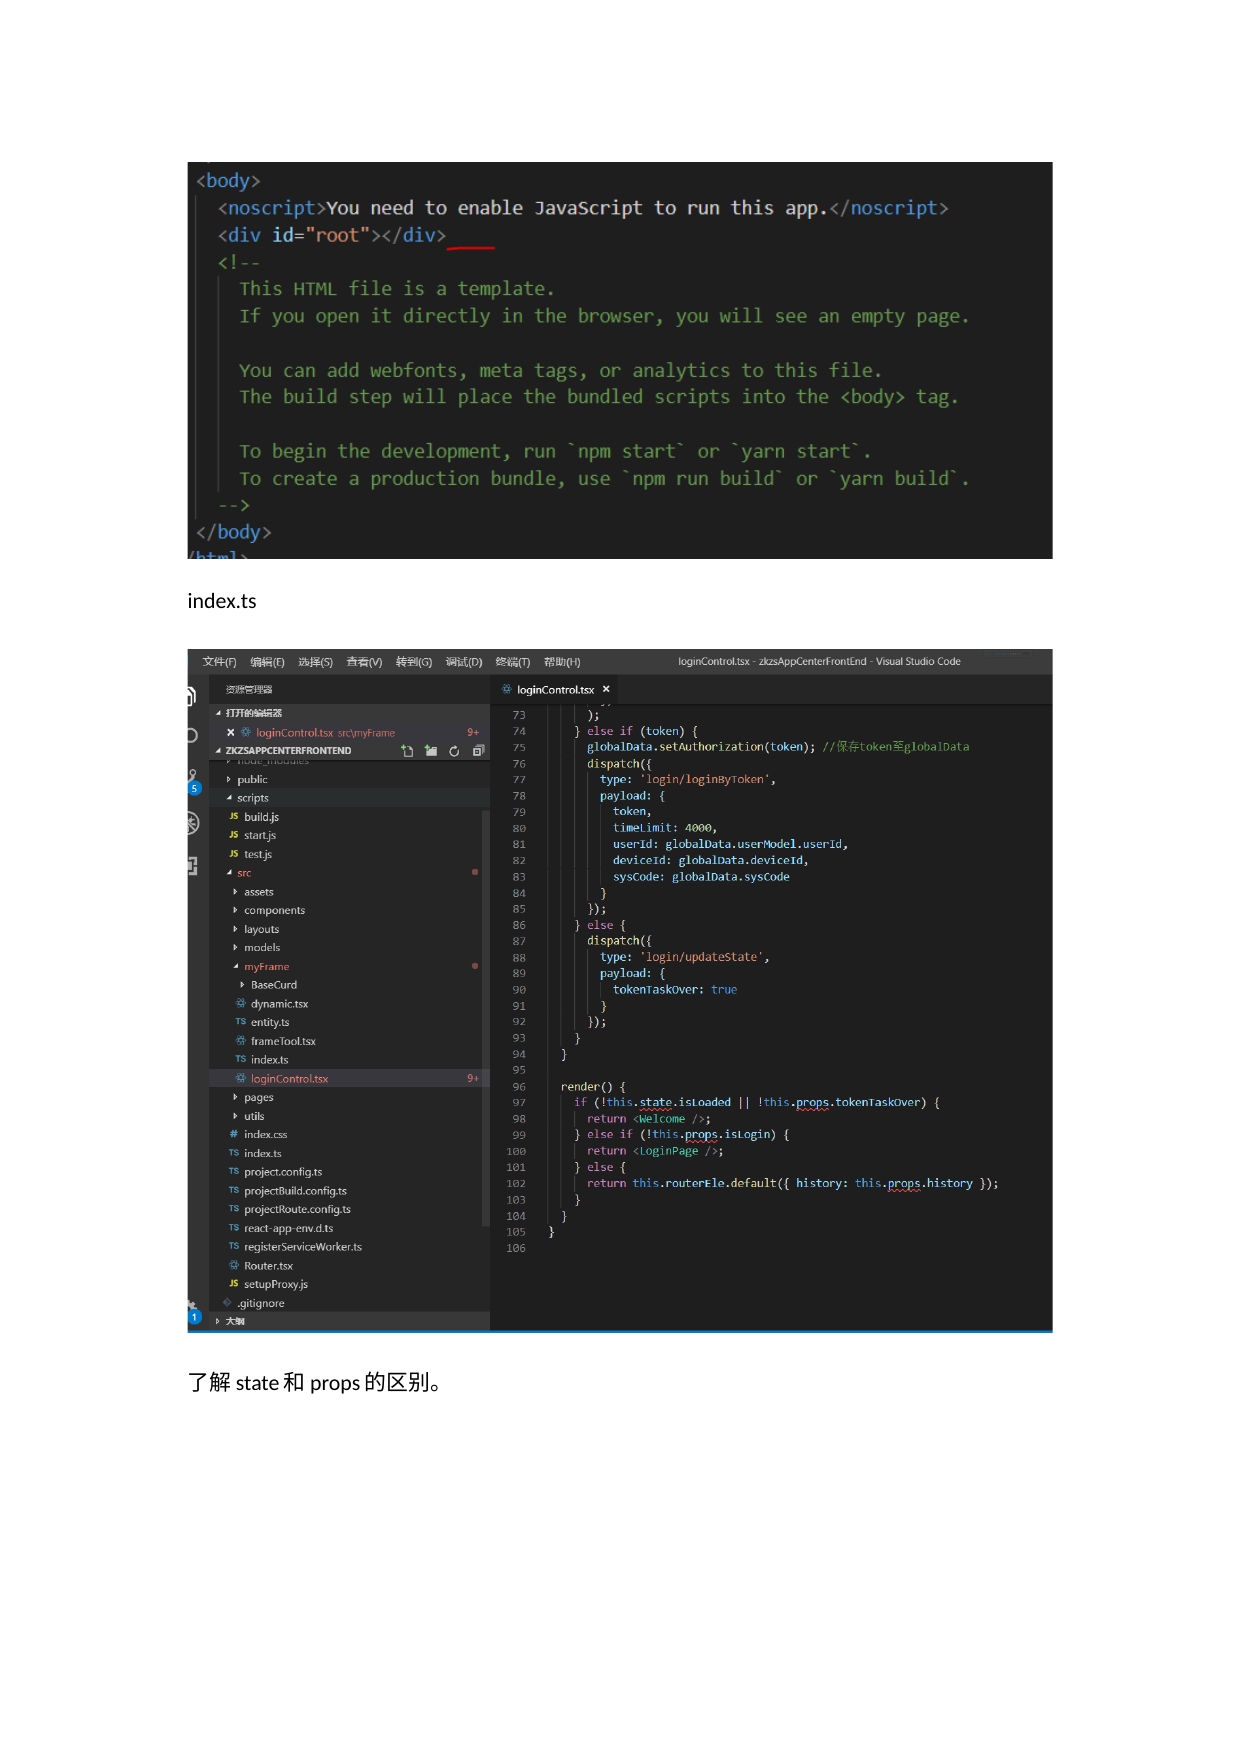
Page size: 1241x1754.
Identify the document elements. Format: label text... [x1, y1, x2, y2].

text index.ts [187, 584, 1053, 617]
picture [187, 649, 1053, 1333]
text 了解state和props的区别。 [187, 1364, 1053, 1397]
picture [187, 162, 1053, 559]
